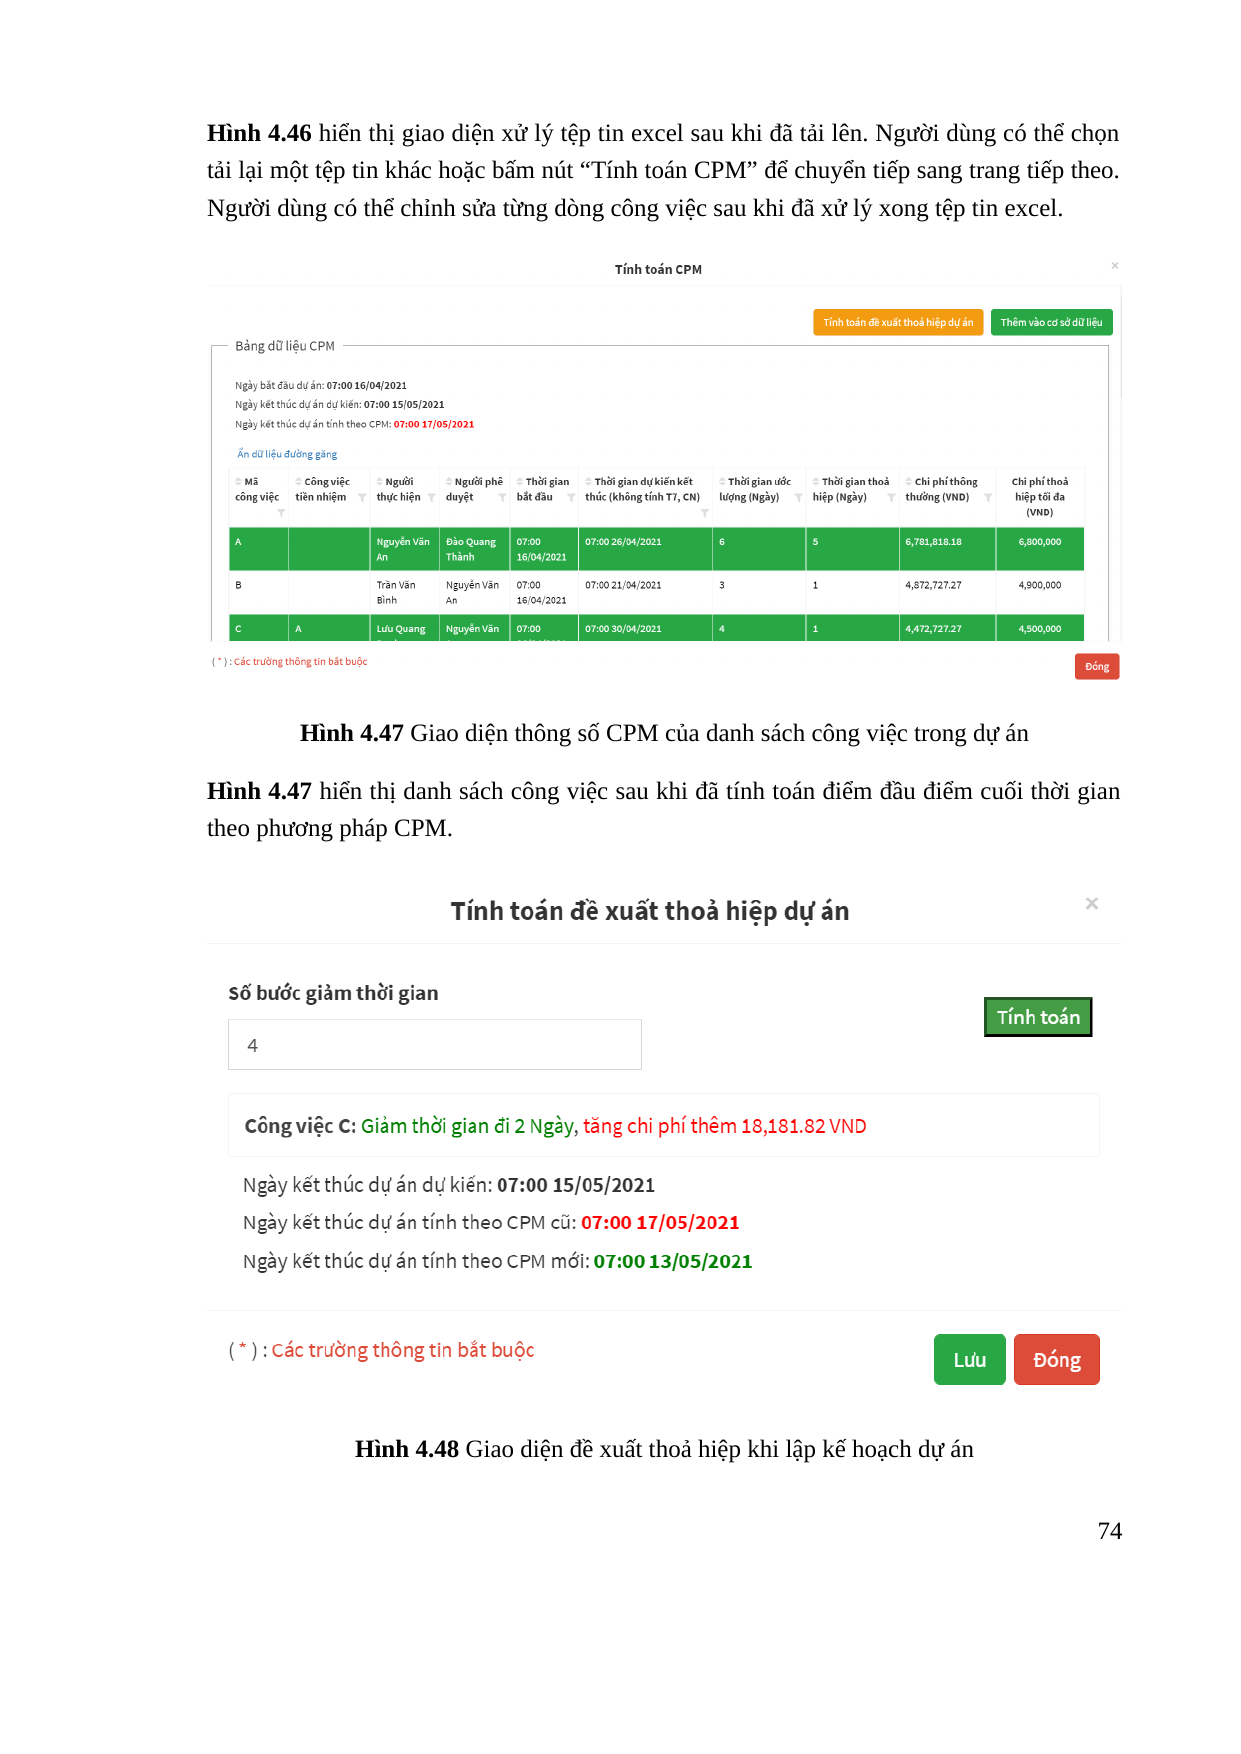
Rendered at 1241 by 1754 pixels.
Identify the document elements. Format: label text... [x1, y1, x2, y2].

picture [207, 250, 1122, 689]
picture [207, 871, 1122, 1405]
